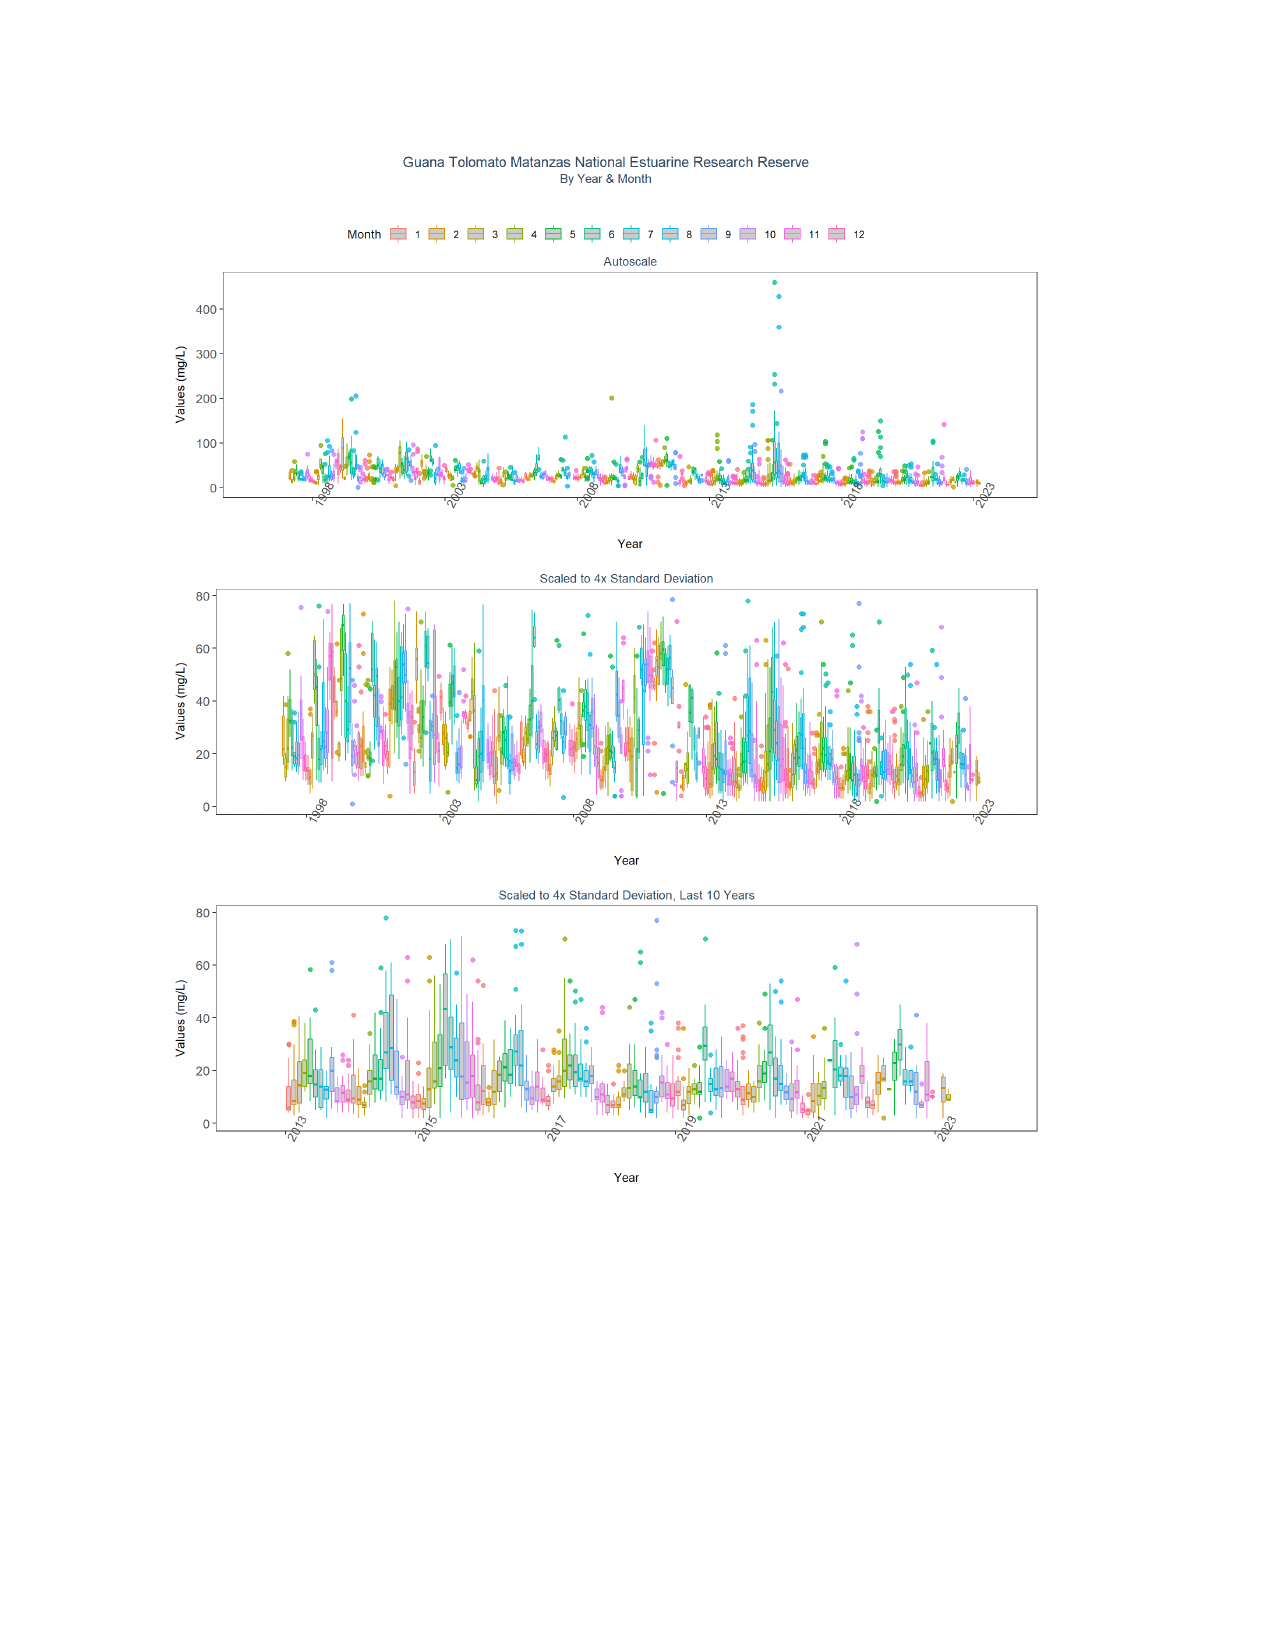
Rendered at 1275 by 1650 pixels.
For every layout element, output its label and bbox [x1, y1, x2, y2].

picture [168, 150, 1044, 1200]
